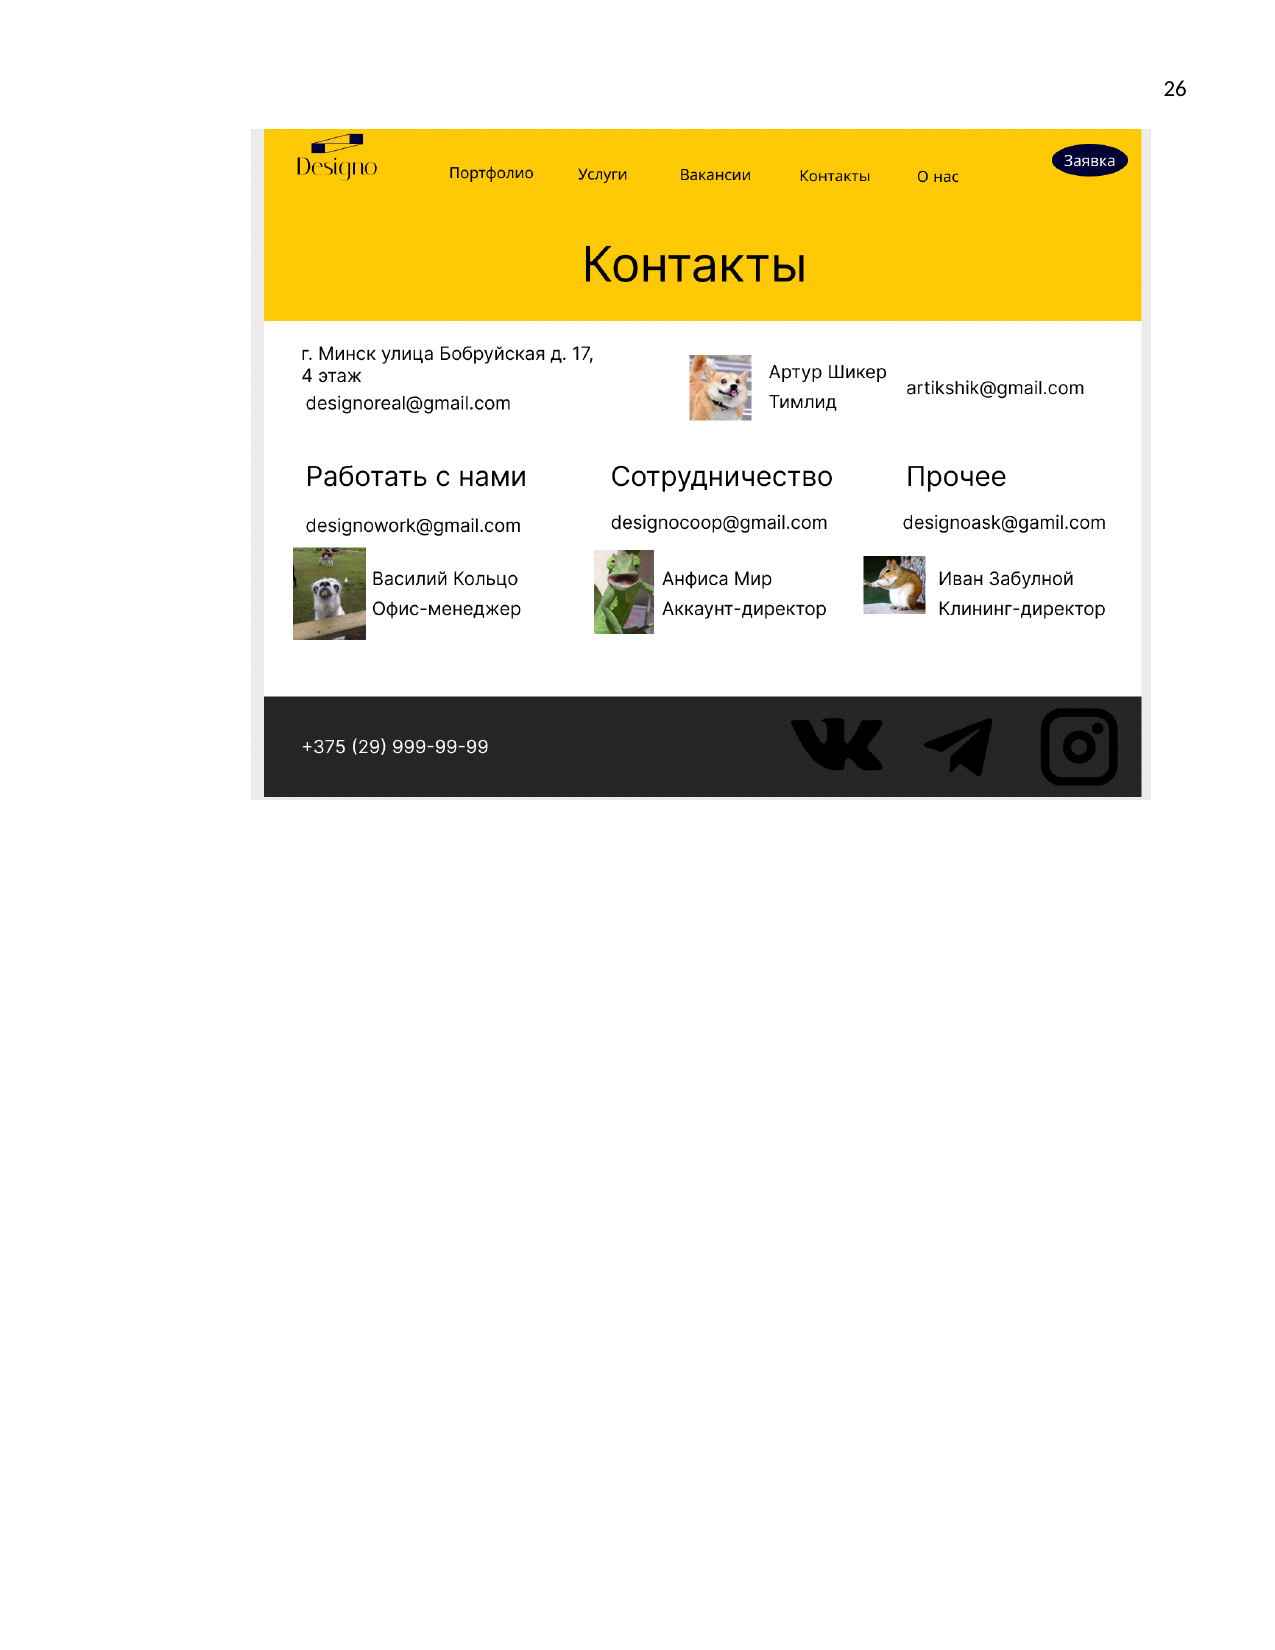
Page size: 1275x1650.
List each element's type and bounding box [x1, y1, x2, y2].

picture [251, 129, 1151, 800]
